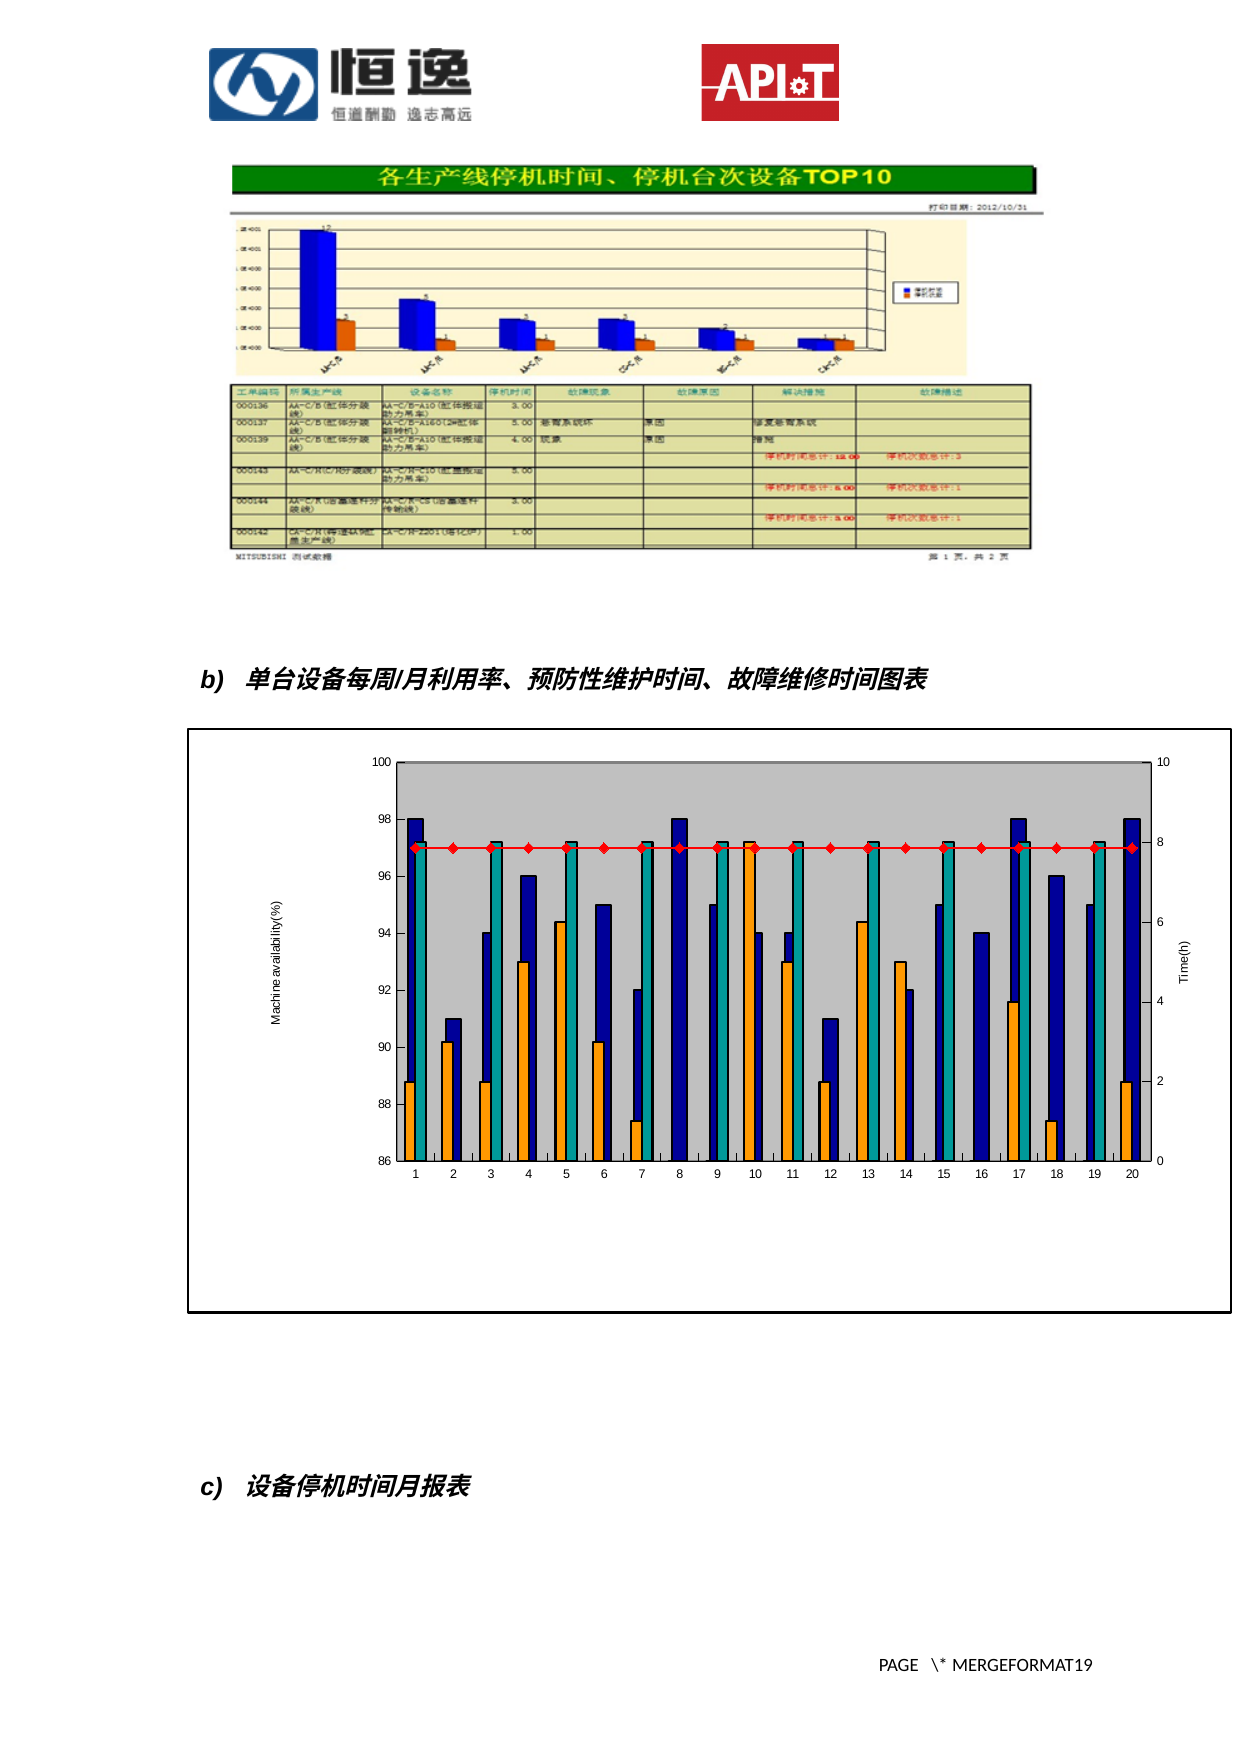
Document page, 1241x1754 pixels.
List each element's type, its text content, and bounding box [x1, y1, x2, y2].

list 单台设备每周/月利用率、预防性维护时间、故障维修时间图表 [200, 645, 1093, 710]
list 设备停机时间月报表 [200, 1452, 1093, 1517]
picture [216, 162, 1064, 572]
picture [701, 44, 839, 121]
picture [209, 48, 474, 121]
